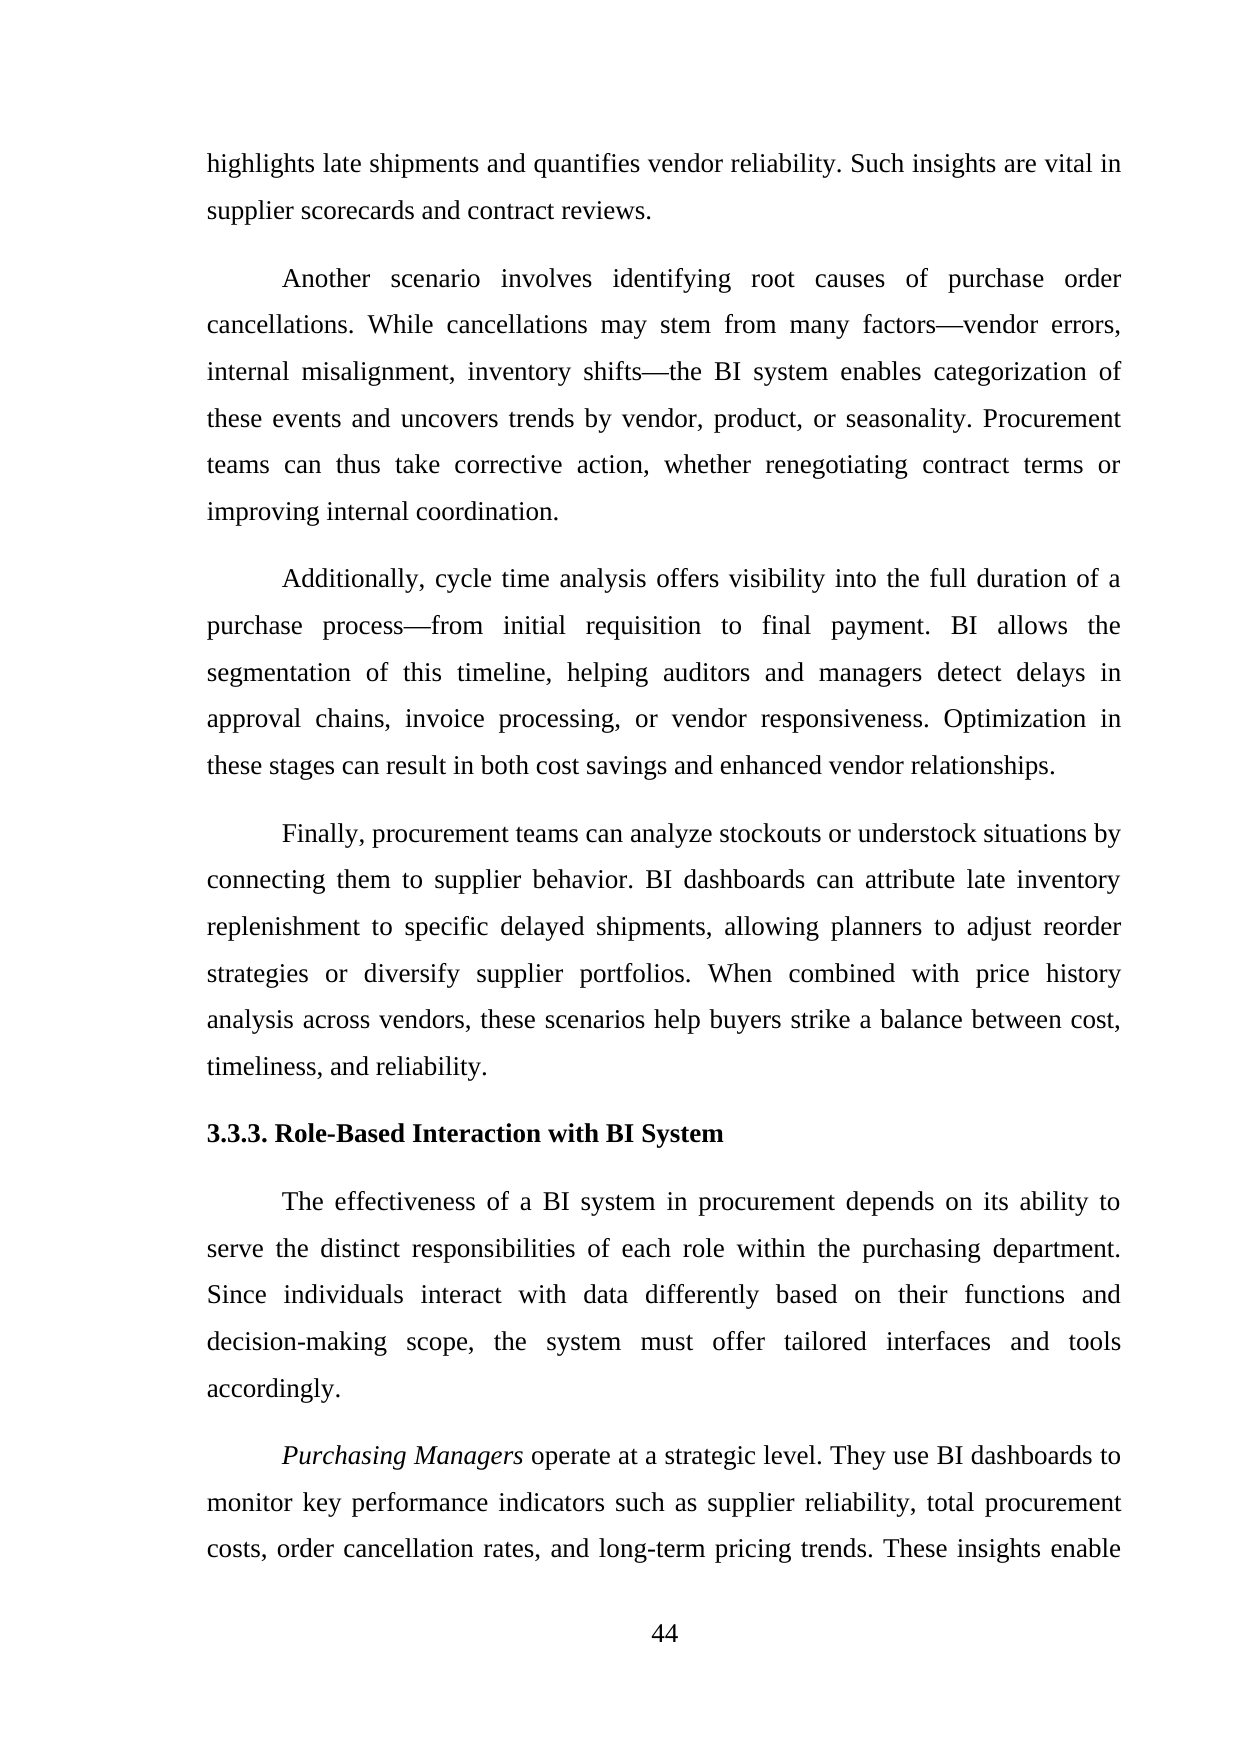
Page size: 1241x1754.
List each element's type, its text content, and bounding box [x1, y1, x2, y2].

text Additionally, cycle time analysis offers visibility into the full duration of a purchase process—from initial requisition to final payment. BI allows the segmentation of this timeline, helping auditors and managers detect delays in approval chains, invoice processing, or vendor responsiveness. Optimization in these stages can result in both cost savings and enhanced vendor relationships. [207, 563, 1122, 780]
text Another scenario involves identifying root causes of purchase order cancellations. While cancellations may stem from many factors—vendor errors, internal misalignment, inventory shifts—the BI system enables categorization of these events and uncovers trends by vendor, product, or seasonality. Procurement teams can thus take corrective action, whether renegotiating contract terms or improving internal coordination. [207, 262, 1122, 526]
subtitle 3.3.3. Role-Based Interaction with BI System [207, 1118, 1122, 1149]
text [207, 148, 1122, 225]
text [207, 1439, 1122, 1564]
text The effectiveness of a BI system in procurement depends on its ability to serve the distinct responsibilities of each role within the purchasing department. Since individuals interact with data differently based on their functions and decision-making scope, the system must offer tailored interfaces and tools accordingly. [207, 1185, 1122, 1403]
text Finally, procurement teams can analyze stockouts or understock situations by connecting them to supplier behavior. BI dashboards can attribute late inventory replenishment to specific delayed shipments, allowing planners to adjust reorder strategies or diversify supplier portfolios. When combined with price history analysis across vendors, these scenarios help buyers strike a balance between cost, timeliness, and reliability. [207, 817, 1122, 1081]
